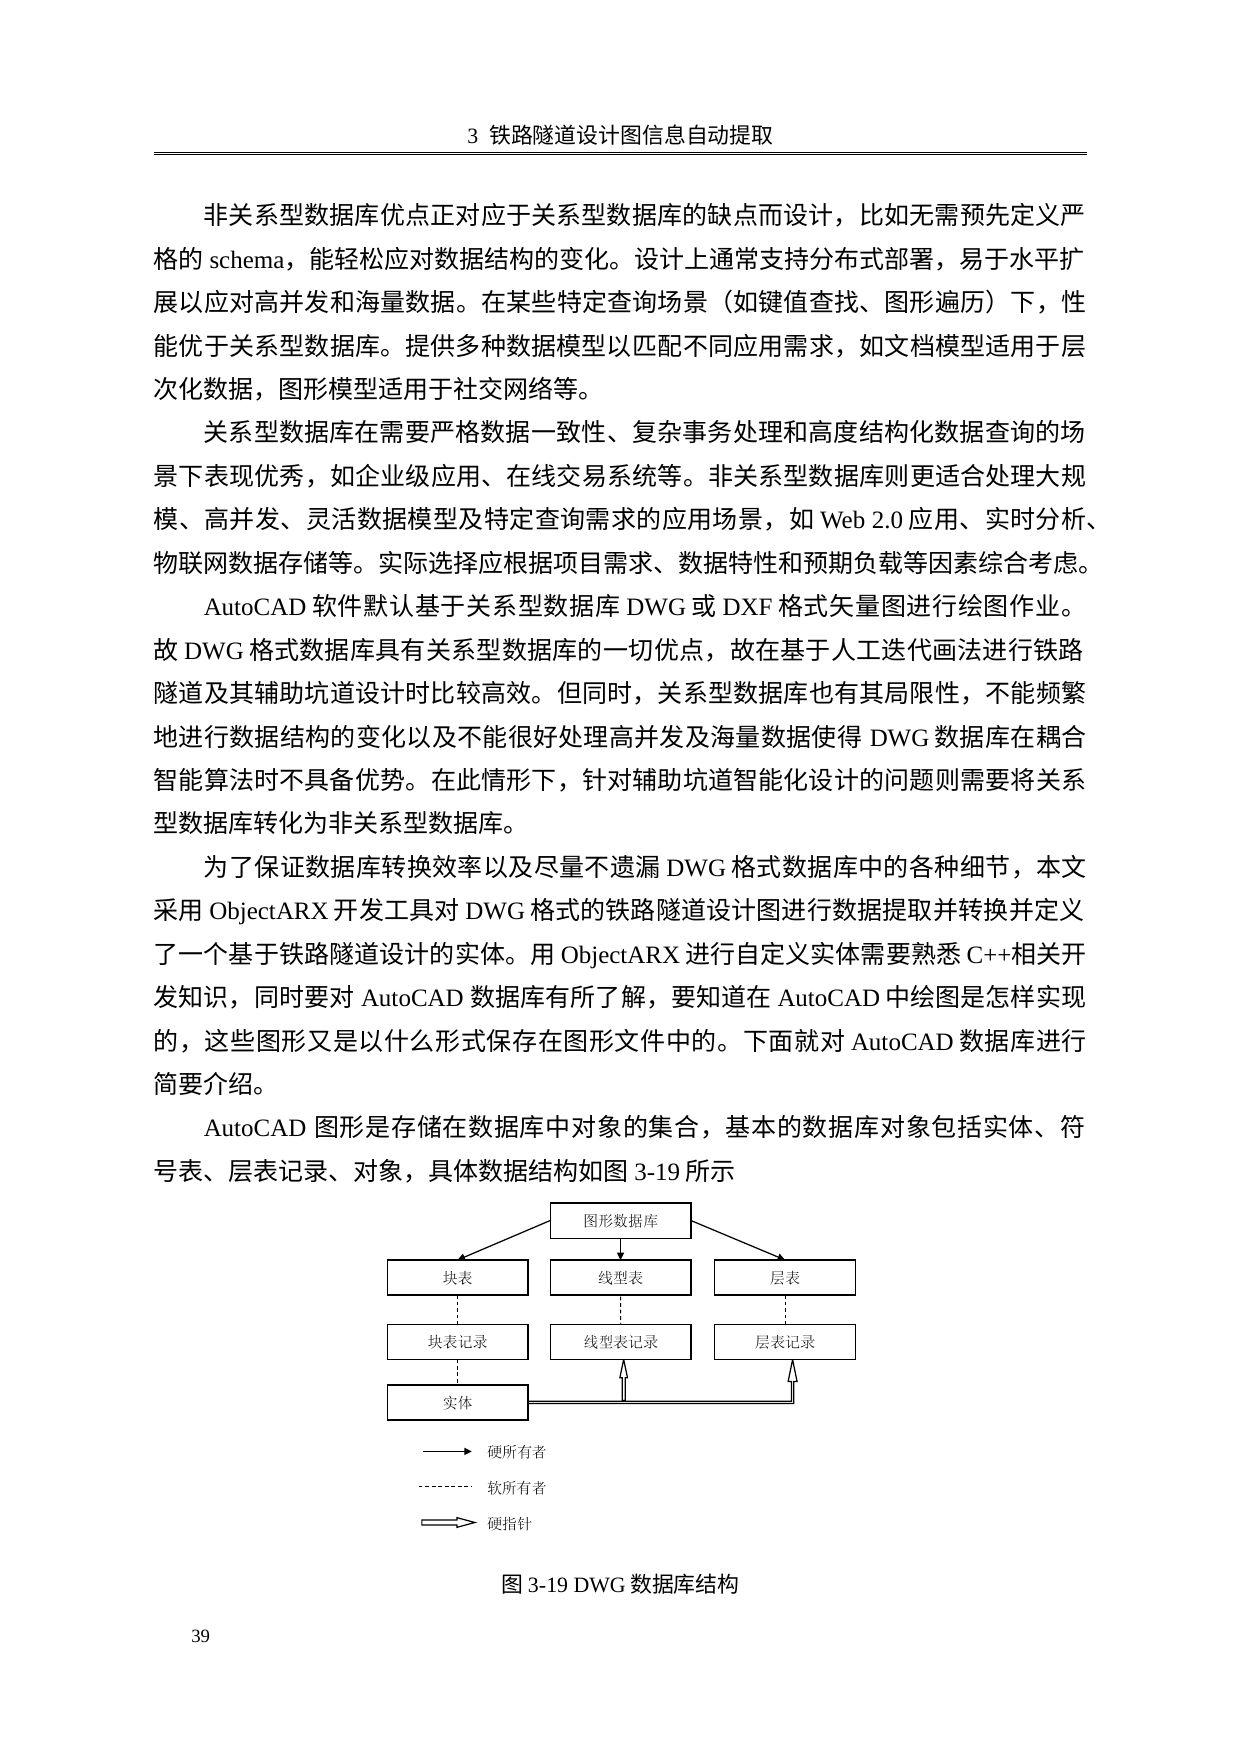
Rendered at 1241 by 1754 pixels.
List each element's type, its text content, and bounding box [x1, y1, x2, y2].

text 关系型数据库在需要严格数据一致性、复杂事务处理和高度结构化数据查询的场景下表现优秀，如企业级应用、在线交易系统等。非关系型数据库则更适合处理大规模、高并发、灵活数据模型及特定查询需求的应用场景，如Web 2.0应用、实时分析、物联网数据存储等。实际选择应根据项目需求、数据特性和预期负载等因素综合考虑。 [153, 413, 1087, 579]
text AutoCAD软件默认基于关系型数据库DWG或DXF格式矢量图进行绘图作业。故DWG格式数据库具有关系型数据库的一切优点，故在基于人工迭代画法进行铁路隧道及其辅助坑道设计时比较高效。但同时，关系型数据库也有其局限性，不能频繁地进行数据结构的变化以及不能很好处理高并发及海量数据使得DWG数据库在耦合智能算法时不具备优势。在此情形下，针对辅助坑道智能化设计的问题则需要将关系型数据库转化为非关系型数据库。 [153, 587, 1087, 840]
text 为了保证数据库转换效率以及尽量不遗漏DWG格式数据库中的各种细节，本文采用ObjectARX开发工具对DWG格式的铁路隧道设计图进行数据提取并转换并定义了一个基于铁路隧道设计的实体。用ObjectARX进行自定义实体需要熟悉C++相关开发知识，同时要对 AutoCAD 数据库有所了解，要知道在AutoCAD中绘图是怎样实现的，这些图形又是以什么形式保存在图形文件中的。下面就对AutoCAD数据库进行简要介绍。 [153, 847, 1087, 1101]
text 非关系型数据库优点正对应于关系型数据库的缺点而设计，比如无需预先定义严格的 schema，能轻松应对数据结构的变化。设计上通常支持分布式部署，易于水平扩展以应对高并发和海量数据。在某些特定查询场景（如键值查找、图形遍历）下，性能优于关系型数据库。提供多种数据模型以匹配不同应用需求，如文档模型适用于层次化数据，图形模型适用于社交网络等。 [153, 196, 1087, 406]
